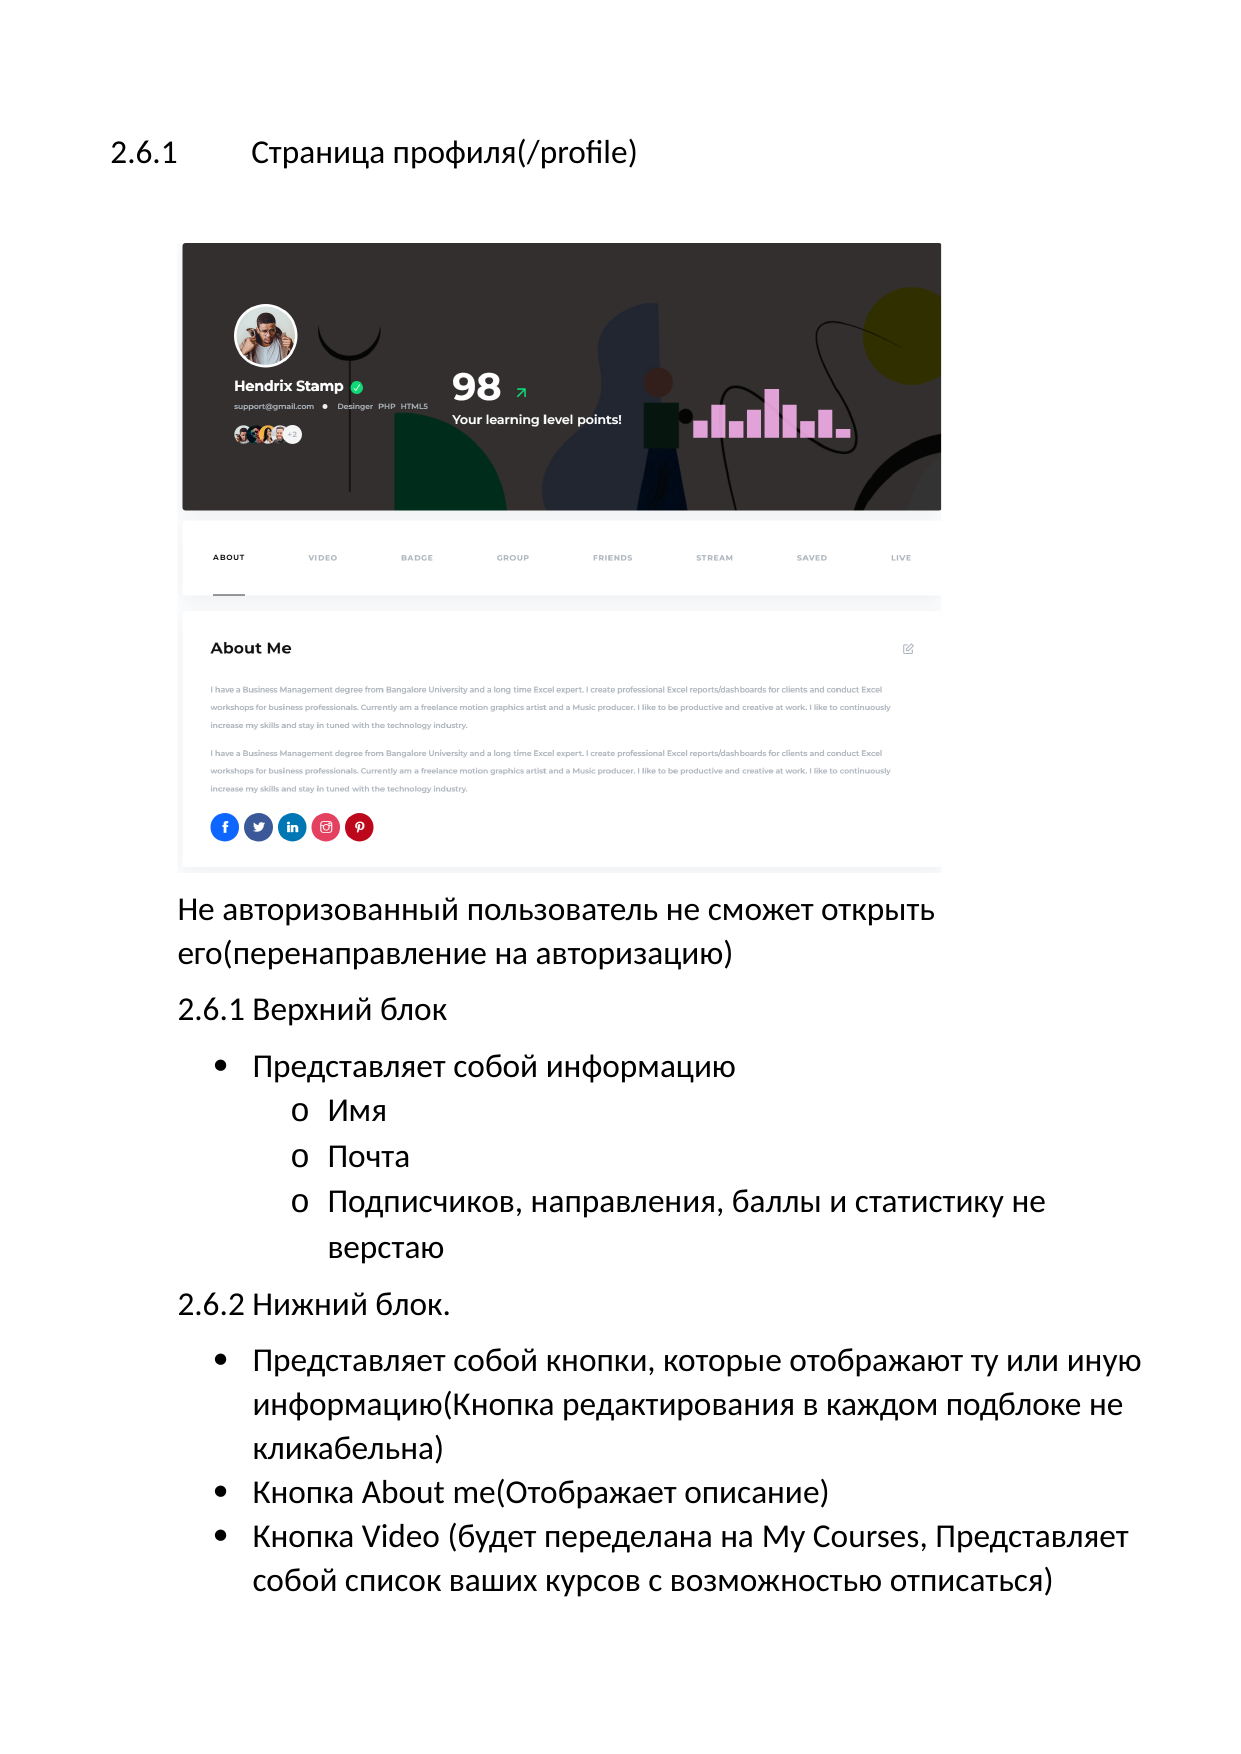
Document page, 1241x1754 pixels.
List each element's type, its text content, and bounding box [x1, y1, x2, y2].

list Почта [290, 1135, 1152, 1177]
picture [177, 243, 942, 873]
list Представляет собой информацию [215, 1045, 1152, 1086]
list Имя [290, 1089, 1152, 1131]
text 2.6.1 Верхний блок [177, 988, 1152, 1029]
list Подписчиков, направления, баллы и статистику не верстаю [290, 1181, 1152, 1267]
text 2.6.2 Нижний блок. [177, 1283, 1152, 1323]
text Не авторизованный пользователь не сможет открыть его(перенаправление на авторизацию) [177, 888, 1152, 973]
list Представляет собой кнопки, которые отображают ту или иную информацию(Кнопка редактирования в каждом подблоке не кликабельна) [215, 1339, 1152, 1468]
list Кнопка About me(Отображает описание) [215, 1471, 1152, 1512]
list Кнопка Video (будет переделана на My Courses, Представляет собой список ваших курсов с возможностью отписаться) [215, 1515, 1152, 1630]
list Страница профиля(/profile) [110, 131, 1152, 171]
